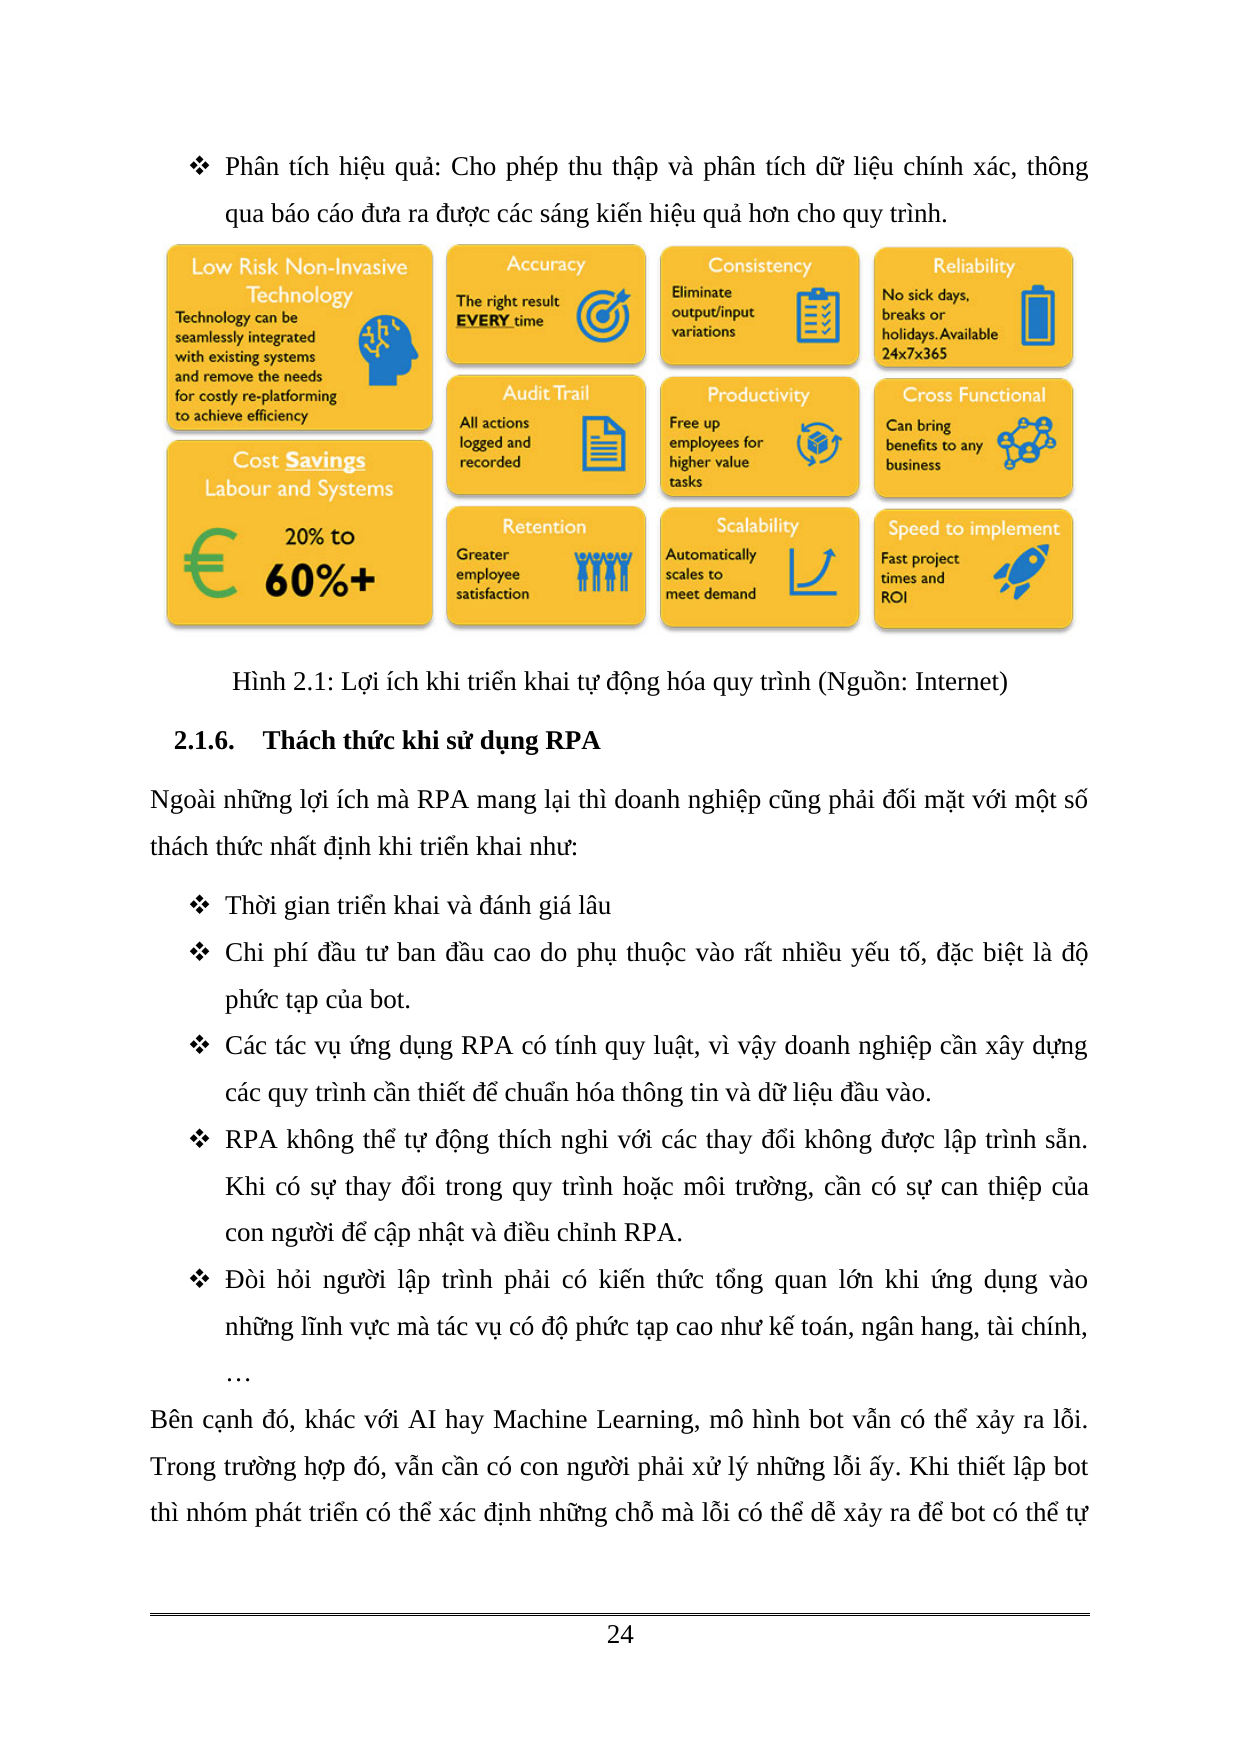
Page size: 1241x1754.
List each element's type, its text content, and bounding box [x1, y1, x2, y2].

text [150, 1403, 1090, 1528]
text Hình 2.1: Lợi ích khi triển khai tự động hóa quy trình (Nguồn: Internet) [150, 665, 1090, 696]
picture [162, 243, 1078, 637]
subtitle Thách thức khi sử dụng RPA [174, 724, 1090, 755]
list Đòi hỏi người lập trình phải có kiến thức tổng quan lớn khi ứng dụng vào những lĩnh vực mà tác vụ có độ phức tạp cao như kế toán, ngân hang, tài chính, … [187, 1263, 1090, 1388]
text Ngoài những lợi ích mà RPA mang lại thì doanh nghiệp cũng phải đối mặt với một số thách thức nhất định khi triển khai như: [150, 783, 1090, 861]
list Phân tích hiệu quả: Cho phép thu thập và phân tích dữ liệu chính xác, thông qua báo cáo đưa ra được các sáng kiến hiệu quả hơn cho quy trình. [187, 150, 1090, 228]
list Thời gian triển khai và đánh giá lâu [187, 889, 1090, 920]
list Các tác vụ ứng dụng RPA có tính quy luật, vì vậy doanh nghiệp cần xây dựng các quy trình cần thiết để chuẩn hóa thông tin và dữ liệu đầu vào. [187, 1029, 1090, 1107]
list RPA không thể tự động thích nghi với các thay đổi không được lập trình sẵn. Khi có sự thay đổi trong quy trình hoặc môi trường, cần có sự can thiệp của con người để cập nhật và điều chỉnh RPA. [187, 1123, 1090, 1247]
list Chi phí đầu tư ban đầu cao do phụ thuộc vào rất nhiều yếu tố, đặc biệt là độ phức tạp của bot. [187, 936, 1090, 1014]
